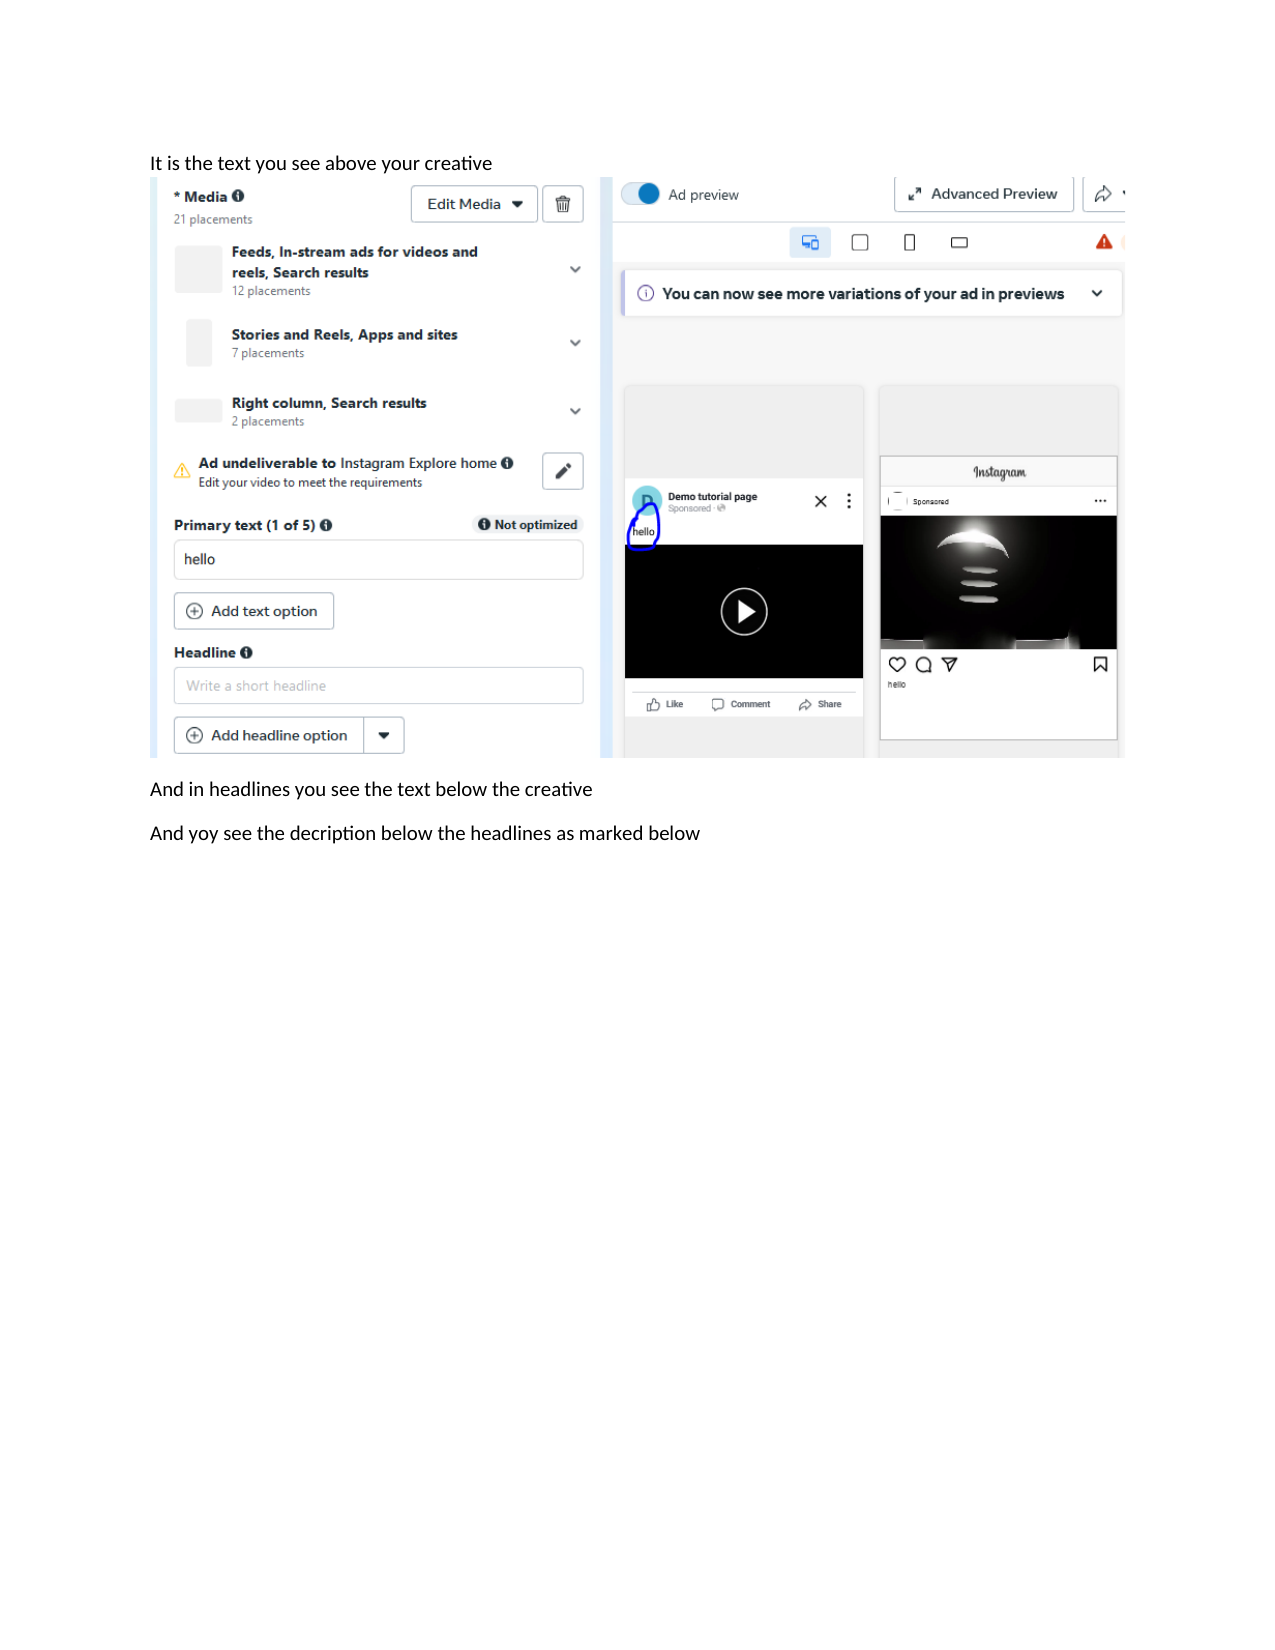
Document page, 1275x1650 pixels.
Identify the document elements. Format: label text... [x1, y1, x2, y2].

text And in headlines you see the text below the creative [150, 776, 1125, 802]
text It is the text you see above your creative [150, 150, 1125, 177]
text And yoy see the decription below the headlines as marked below [150, 821, 1125, 846]
picture [150, 177, 1125, 758]
